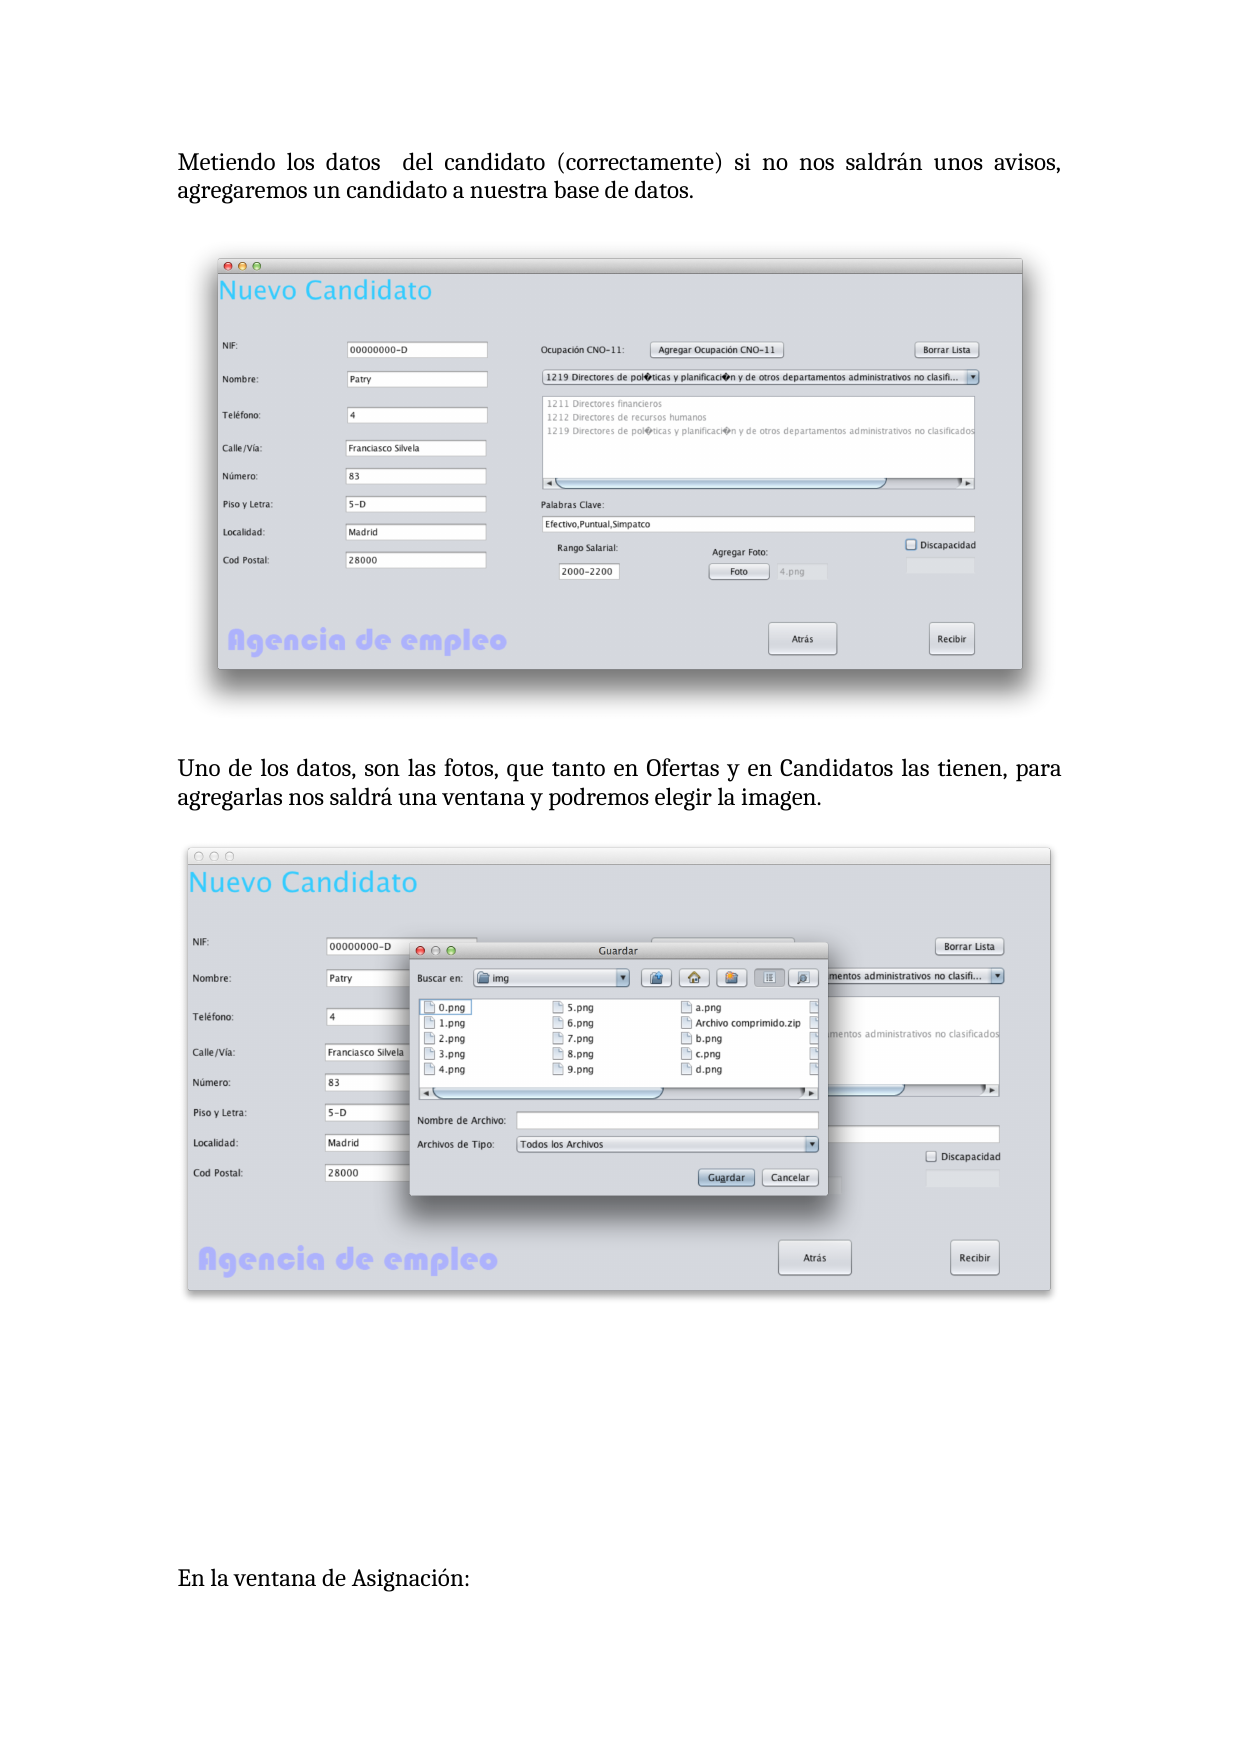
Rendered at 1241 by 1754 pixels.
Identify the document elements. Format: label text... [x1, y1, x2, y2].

text En la ventana de Asignación: [177, 1564, 1063, 1593]
text Metiendo los datos del candidato (correctamente) si no nos saldrán unos avisos, agregaremos un candidato a nuestra base de datos. [177, 148, 1063, 205]
picture [177, 233, 1063, 726]
text Uno de los datos, son las fotos, que tanto en Ofertas y en Candidatos las tienen, para agregarlas nos saldrá una ventana y podremos elegir la imagen. [177, 754, 1063, 812]
picture [177, 840, 1061, 1306]
